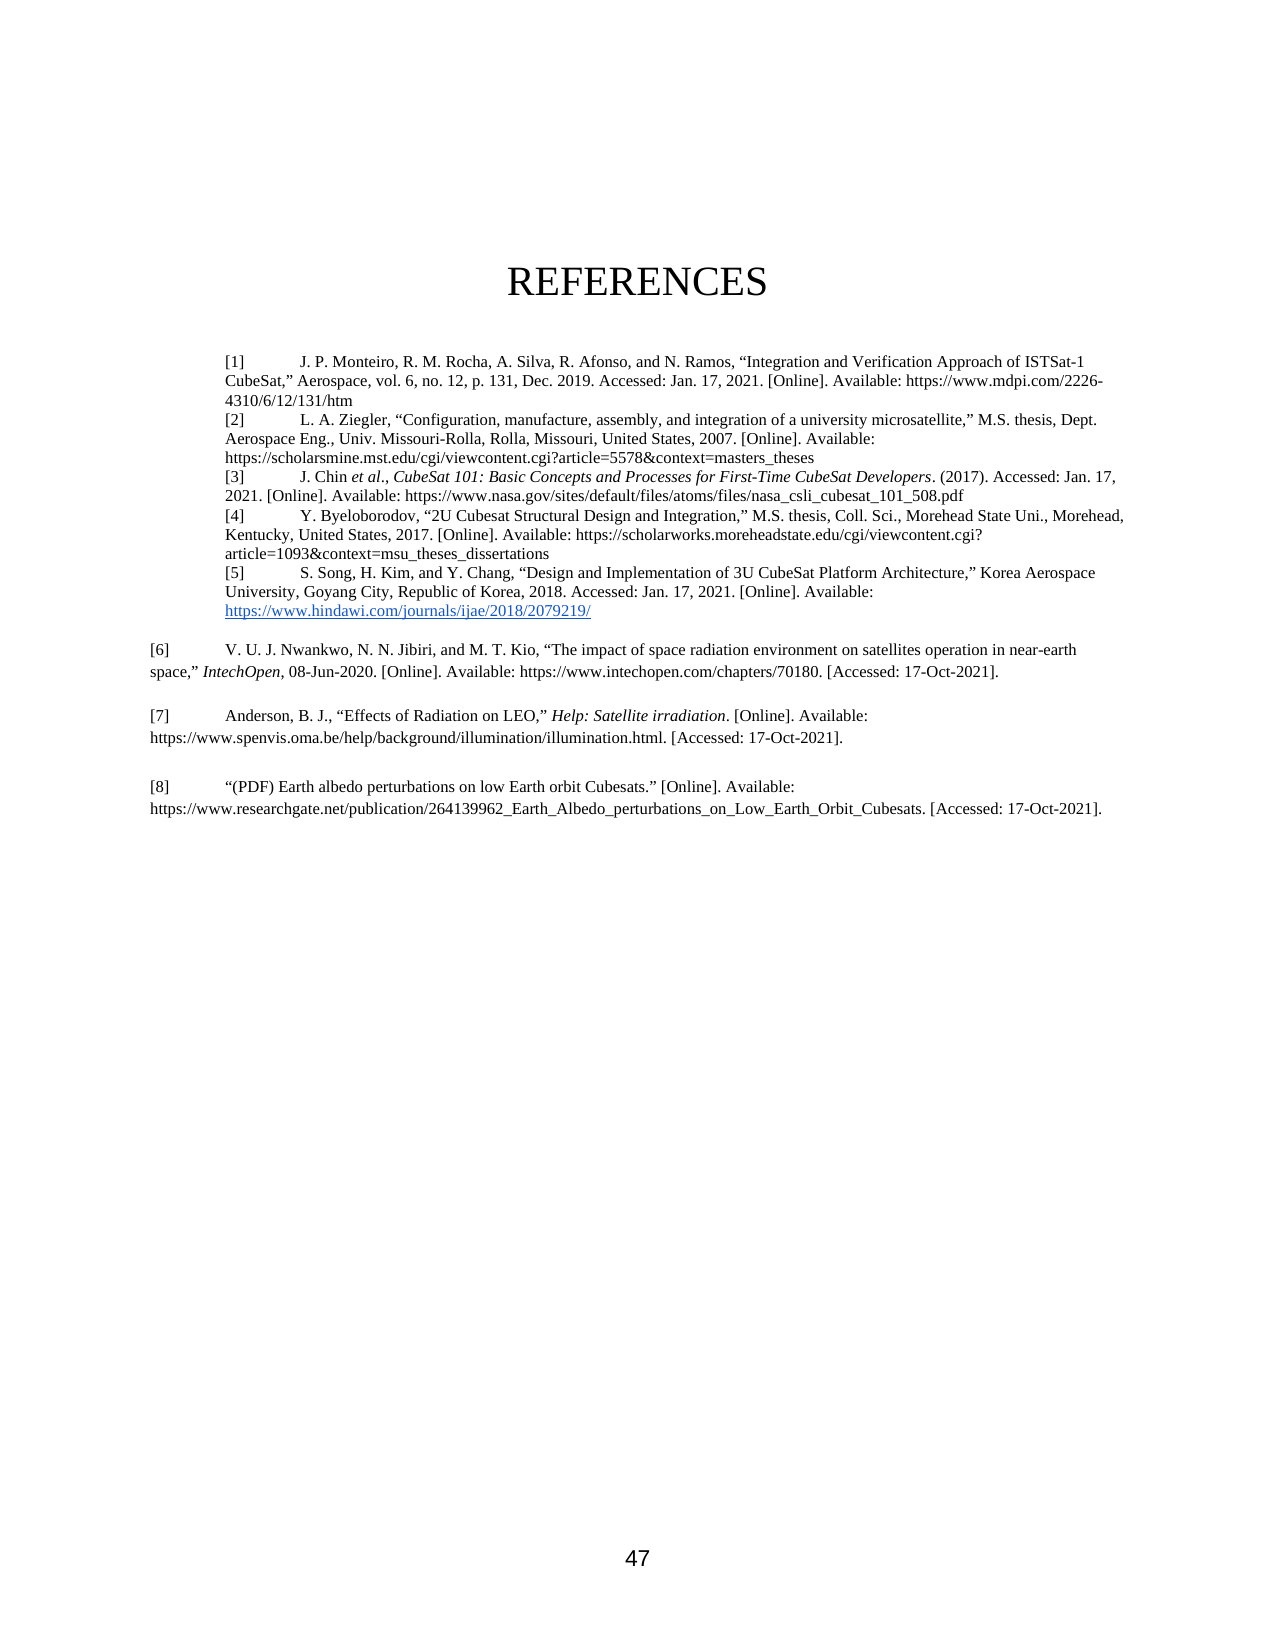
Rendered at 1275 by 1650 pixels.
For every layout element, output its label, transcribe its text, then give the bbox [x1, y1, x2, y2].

text [3] J. Chin et al., CubeSat 101: Basic Concepts and Processes for First-Time CubeSat Developers. (2017). Accessed: Jan. 17, 2021. [Online]. Available: https://www.nasa.gov/sites/default/files/atoms/files/nasa_csli_cubesat_101_508.pdf [225, 467, 1125, 505]
text [8] “(PDF) Earth albedo perturbations on low Earth orbit Cubesats.” [Online]. Available: https://www.researchgate.net/publication/264139962_Earth_Albedo_perturbations_on_Low_Earth_Orbit_Cubesats. [Accessed: 17-Oct-2021]. [150, 777, 1125, 818]
text [1] J. P. Monteiro, R. M. Rocha, A. Silva, R. Afonso, and N. Ramos, “Integration and Verification Approach of ISTSat-1 CubeSat,” Aerospace, vol. 6, no. 12, p. 131, Dec. 2019. Accessed: Jan. 17, 2021. [Online]. Available: https://www.mdpi.com/2226-4310/6/12/131/htm [225, 352, 1125, 409]
text [6] V. U. J. Nwankwo, N. N. Jibiri, and M. T. Kio, “The impact of space radiation environment on satellites operation in near-earth space,” IntechOpen, 08-Jun-2020. [Online]. Available: https://www.intechopen.com/chapters/70180. [Accessed: 17-Oct-2021]. [150, 639, 1125, 681]
text [2] L. A. Ziegler, “Configuration, manufacture, assembly, and integration of a university microsatellite,” M.S. thesis, Dept. Aerospace Eng., Univ. Missouri-Rolla, Rolla, Missouri, United States, 2007. [Online]. Available: https://scholarsmine.mst.edu/cgi/viewcontent.cgi?article=5578&context=masters_theses [225, 409, 1125, 467]
text [4] Y. Byeloborodov, “2U Cubesat Structural Design and Integration,” M.S. thesis, Coll. Sci., Morehead State Uni., Morehead, Kentucky, United States, 2017. [Online]. Available: https://scholarworks.moreheadstate.edu/cgi/viewcontent.cgi?article=1093&context=msu_theses_dissertations [225, 505, 1125, 563]
text [5] S. Song, H. Kim, and Y. Chang, “Design and Implementation of 3U CubeSat Platform Architecture,” Korea Aerospace University, Goyang City, Republic of Korea, 2018. Accessed: Jan. 17, 2021. [Online]. Available: https://www.hindawi.com/journals/ijae/2018/2079219/ [225, 563, 1125, 620]
text [7] Anderson, B. J., “Effects of Radiation on LEO,” Help: Satellite irradiation. [Online]. Available: https://www.spenvis.oma.be/help/background/illumination/illumination.html. [Accessed: 17-Oct-2021]. [150, 705, 1125, 747]
subtitle REFERENCES [150, 257, 1125, 305]
